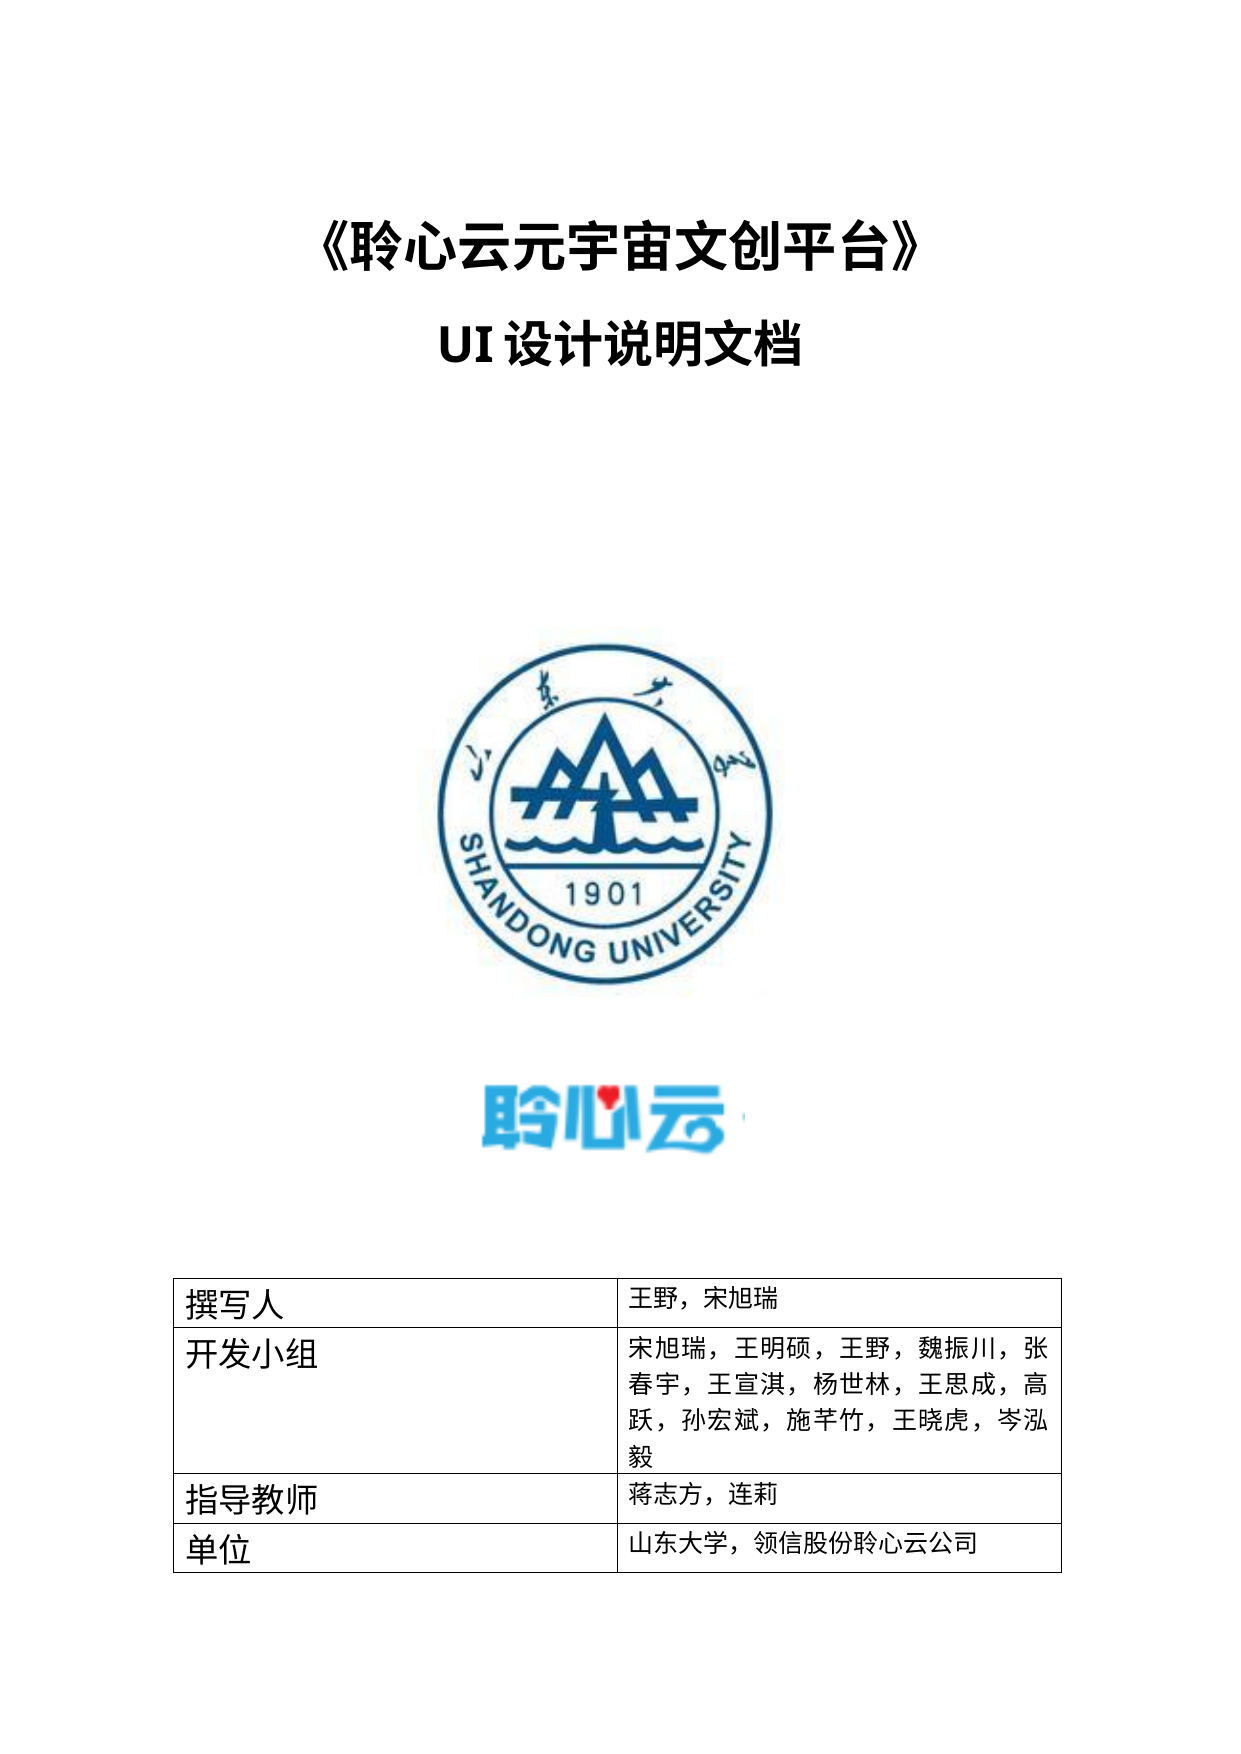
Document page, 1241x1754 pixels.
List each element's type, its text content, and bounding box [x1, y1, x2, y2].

table_header 王野，宋旭瑞 [618, 1279, 1061, 1327]
picture [417, 627, 798, 1005]
table_cell 开发小组 [174, 1328, 617, 1473]
table_cell 山东大学，领信股份聆心云公司 [618, 1524, 1061, 1572]
picture [459, 1043, 745, 1183]
table_cell 指导教师 [174, 1474, 617, 1522]
table_header 撰写人 [174, 1279, 617, 1327]
text 《聆心云元宇宙文创平台》 [187, 194, 1053, 292]
table_cell 宋旭瑞，王明硕，王野，魏振川，张春宇，王宣淇，杨世林，王思成，高跃，孙宏斌，施芊竹，王晓虎，岑泓毅 [618, 1328, 1061, 1473]
table_cell 蒋志方，连莉 [618, 1474, 1061, 1522]
text UI设计说明文档 [187, 292, 1053, 389]
table_cell 单位 [174, 1524, 617, 1572]
